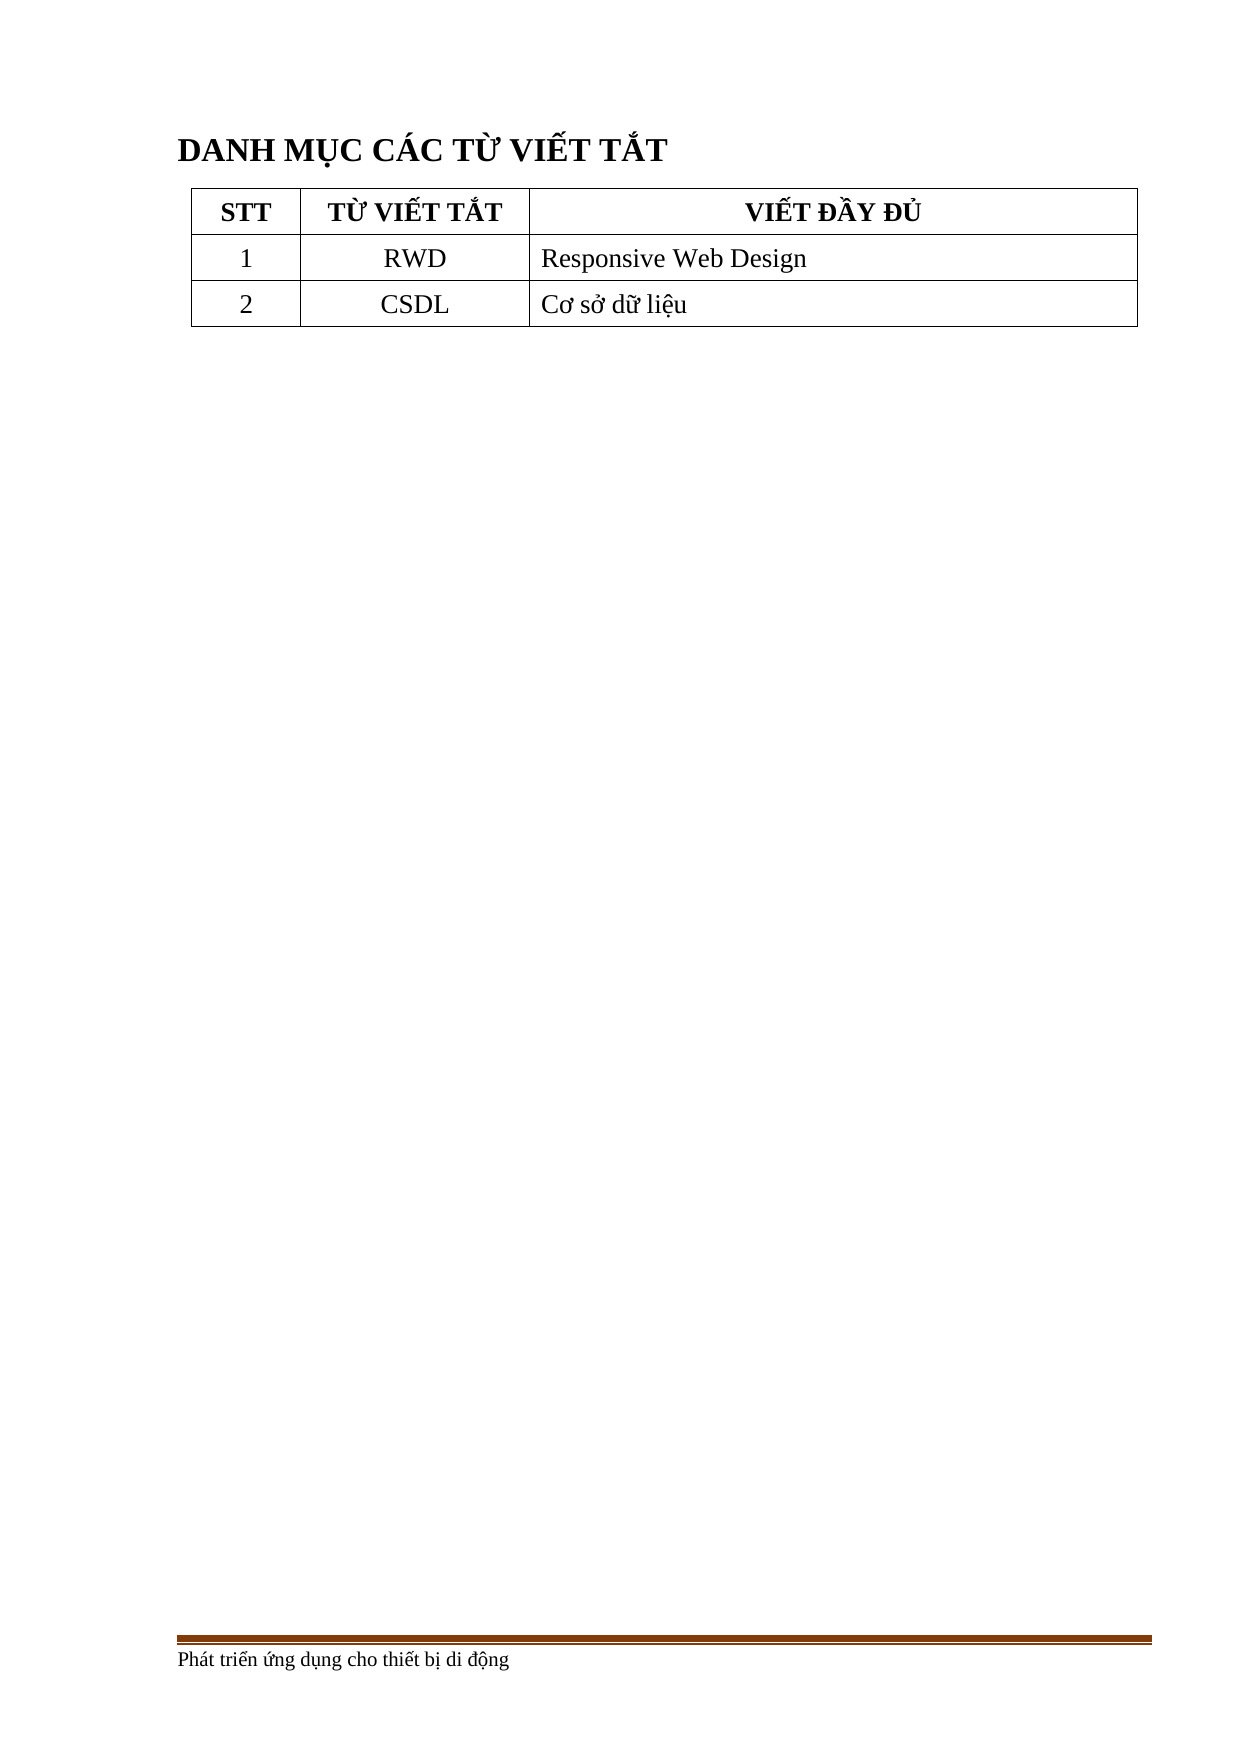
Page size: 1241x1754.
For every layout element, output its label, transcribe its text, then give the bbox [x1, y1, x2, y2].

table_cell CSDL [301, 281, 529, 326]
table_cell Cơ sở dữ liệu [530, 281, 1137, 326]
table_header STT [192, 189, 300, 234]
table_header TỪ VIẾT TẮT [301, 189, 529, 234]
table_cell Responsive Web Design [530, 235, 1137, 280]
table_cell RWD [301, 235, 529, 280]
table_cell 2 [192, 281, 300, 326]
text DANH MỤC CÁC TỪ VIẾT TẮT [177, 131, 1152, 169]
table_cell 1 [192, 235, 300, 280]
table_header VIẾT ĐẦY ĐỦ [530, 189, 1137, 234]
